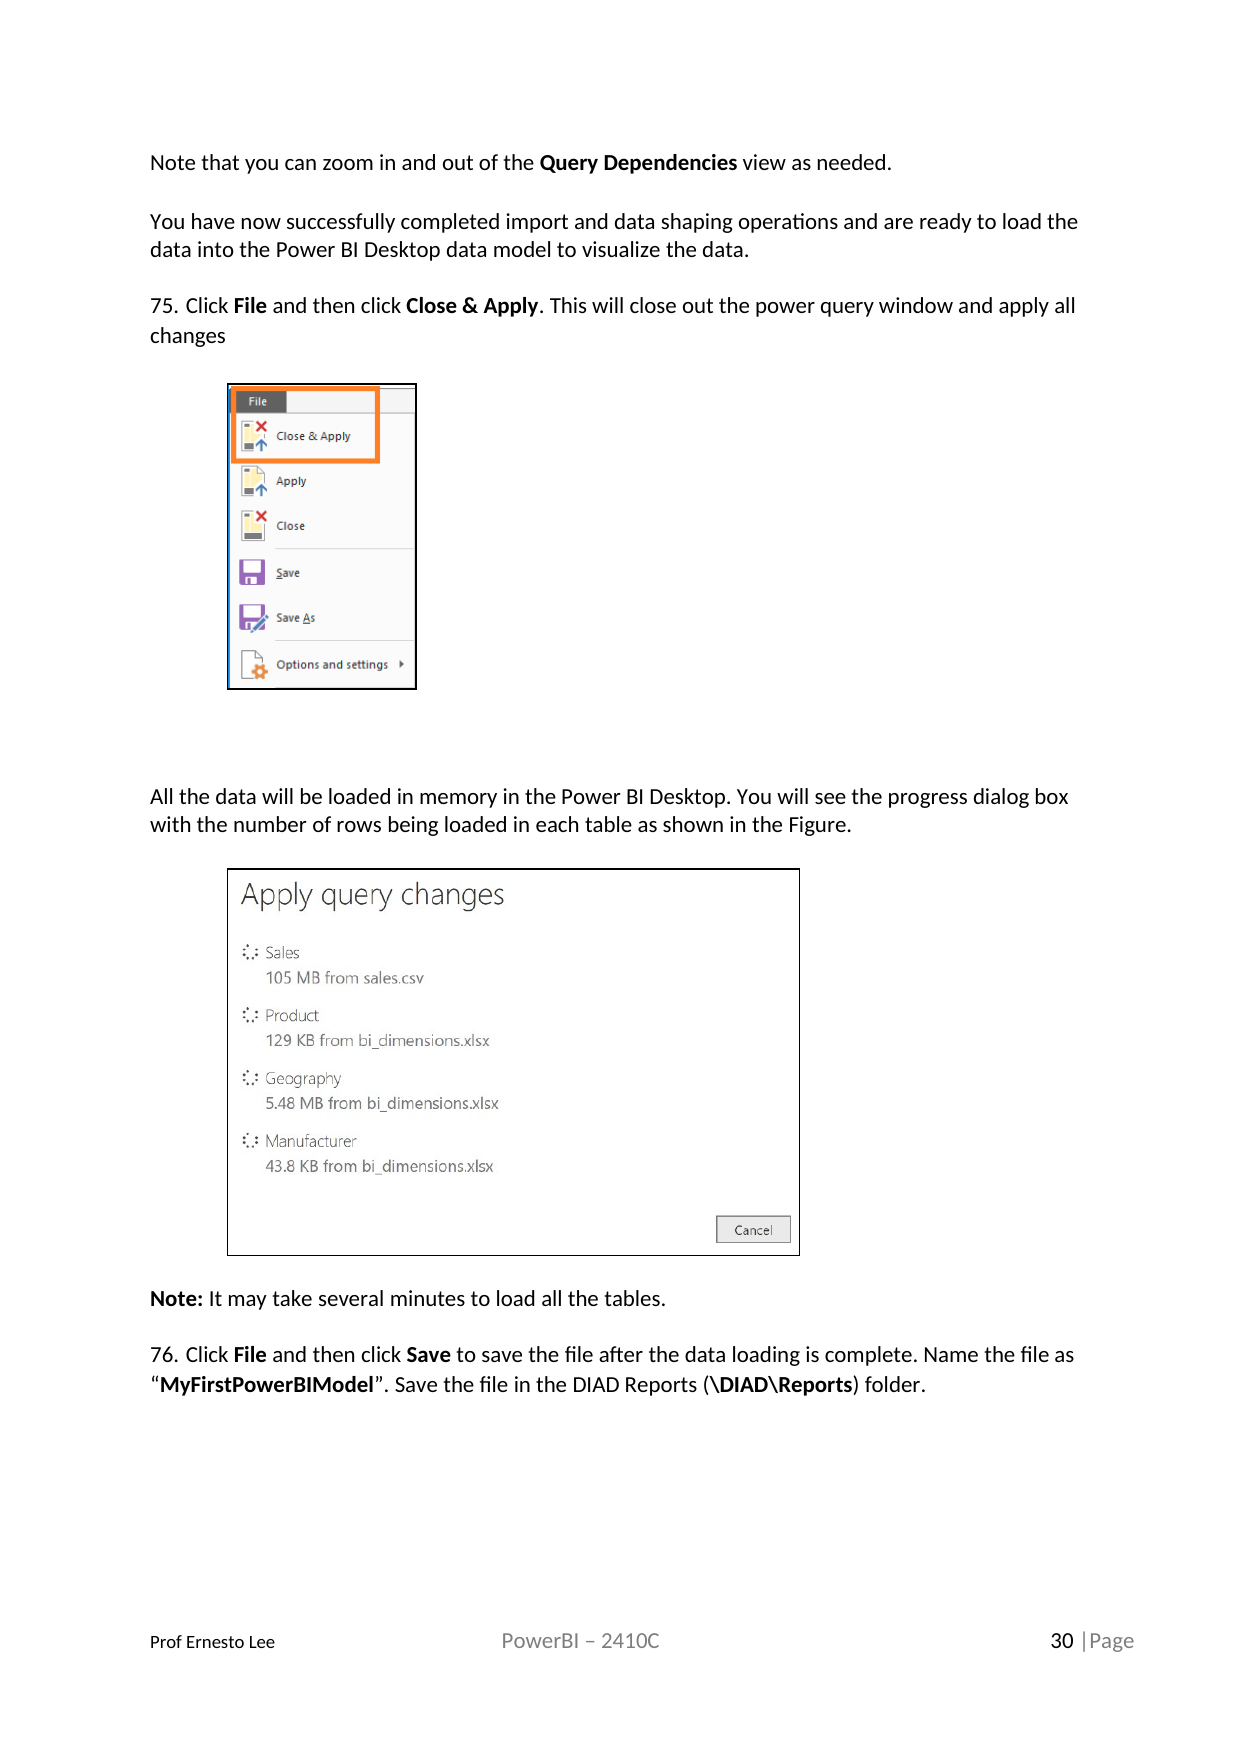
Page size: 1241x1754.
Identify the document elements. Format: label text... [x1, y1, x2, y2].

list Click File and then click Close & Apply. This will close out the power query window and apply all changes [150, 291, 1082, 349]
list Click File and then click Save to save the file after the data loading is complete. Name the file as [150, 1340, 1240, 1368]
text All the data will be loaded in memory in the Power BI Desktop. You will see the progress dialog box with the number of rows being loaded in each table as shown in the Figure. [150, 782, 1072, 838]
picture [228, 385, 415, 688]
text “MyFirstPowerBIModel”. Save the file in the DIAD Reports (\DIAD\Reports) folder. [150, 1370, 1240, 1398]
text You have now successfully completed import and data shaping operations and are ready to load the data into the Power BI Desktop data model to visualize the data. [150, 207, 1082, 263]
text Note: It may take several minutes to load all the tables. [150, 1284, 1240, 1312]
text Note that you can zoom in and out of the Query Dependencies view as needed. [150, 148, 1240, 177]
picture [240, 881, 791, 1243]
